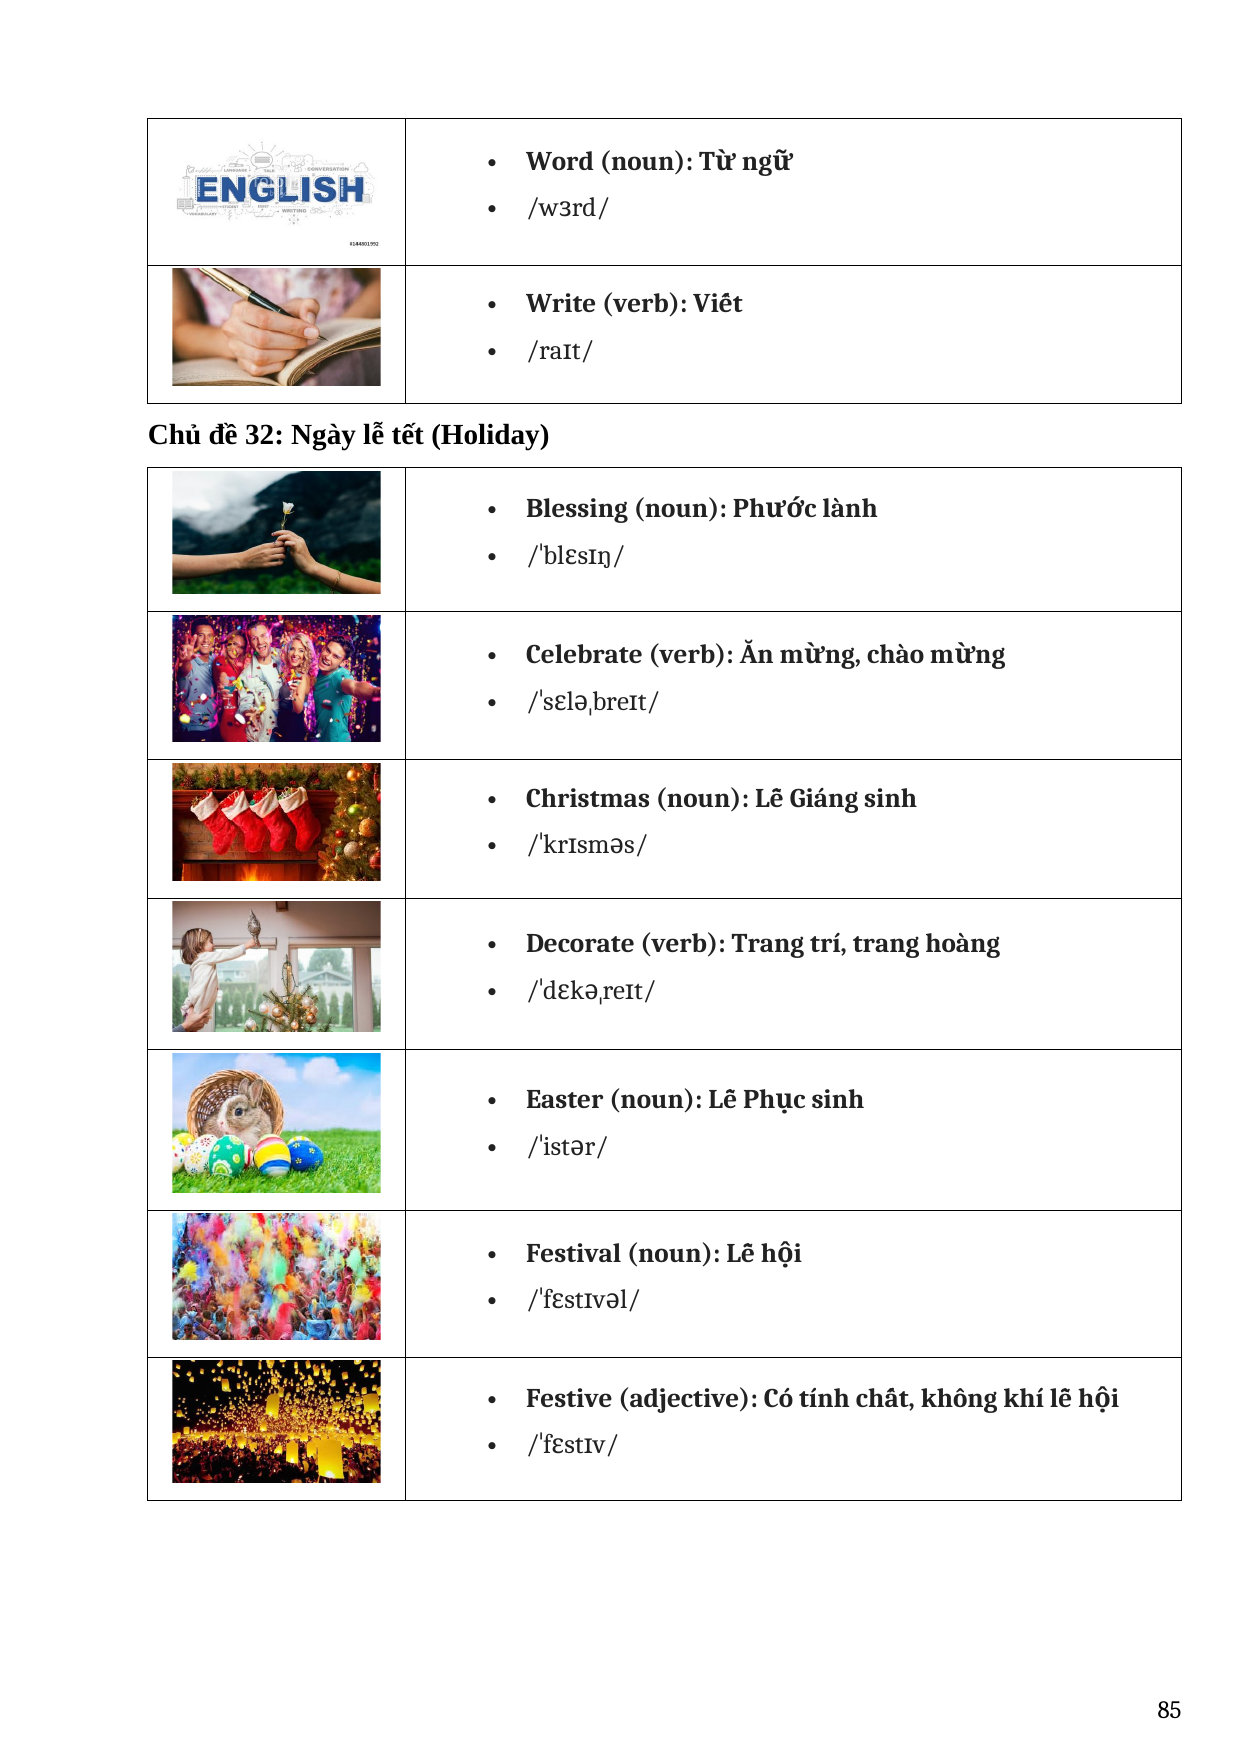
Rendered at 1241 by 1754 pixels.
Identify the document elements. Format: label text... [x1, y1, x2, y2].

picture [172, 615, 381, 742]
table_cell Decorate (verb): Trang trí, trang hoàng /ˈdɛkəˌreɪt/ [406, 899, 1181, 1049]
table_header [148, 468, 405, 611]
picture [172, 471, 381, 594]
picture [172, 1360, 381, 1483]
table_cell Christmas (noun): Lễ Giáng sinh /ˈkrɪsməs/ [406, 760, 1181, 898]
table_cell [148, 760, 405, 898]
picture [172, 1213, 381, 1340]
picture [172, 1053, 381, 1193]
picture [172, 763, 381, 881]
table_header Blessing (noun): Phước lành /ˈblɛsɪŋ/ [406, 468, 1181, 611]
subtitle Chủ đề 32: Ngày lễ tết (Holiday) [148, 417, 1181, 450]
table_cell Write (verb): Viết /raɪt/ [406, 266, 1181, 403]
picture [172, 268, 381, 386]
table_cell [148, 899, 405, 1049]
table_cell [148, 266, 405, 403]
picture [172, 901, 381, 1032]
table_cell Celebrate (verb): Ăn mừng, chào mừng /ˈsɛləˌbreɪt/ [406, 612, 1181, 759]
table_cell Easter (noun): Lễ Phục sinh /ˈistər/ [406, 1050, 1181, 1210]
table_cell [148, 612, 405, 759]
table_cell Festival (noun): Lễ hội /ˈfɛstɪvəl/ [406, 1211, 1181, 1357]
table_cell [148, 1050, 405, 1210]
table_cell Word (noun): Từ ngữ /wɜrd/ [406, 119, 1181, 265]
table_cell [148, 119, 405, 265]
table_cell [148, 1358, 405, 1500]
table_cell [148, 1211, 405, 1357]
table_cell Festive (adjective): Có tính chất, không khí lễ hội /ˈfɛstɪv/ [406, 1358, 1181, 1500]
picture [172, 122, 381, 248]
